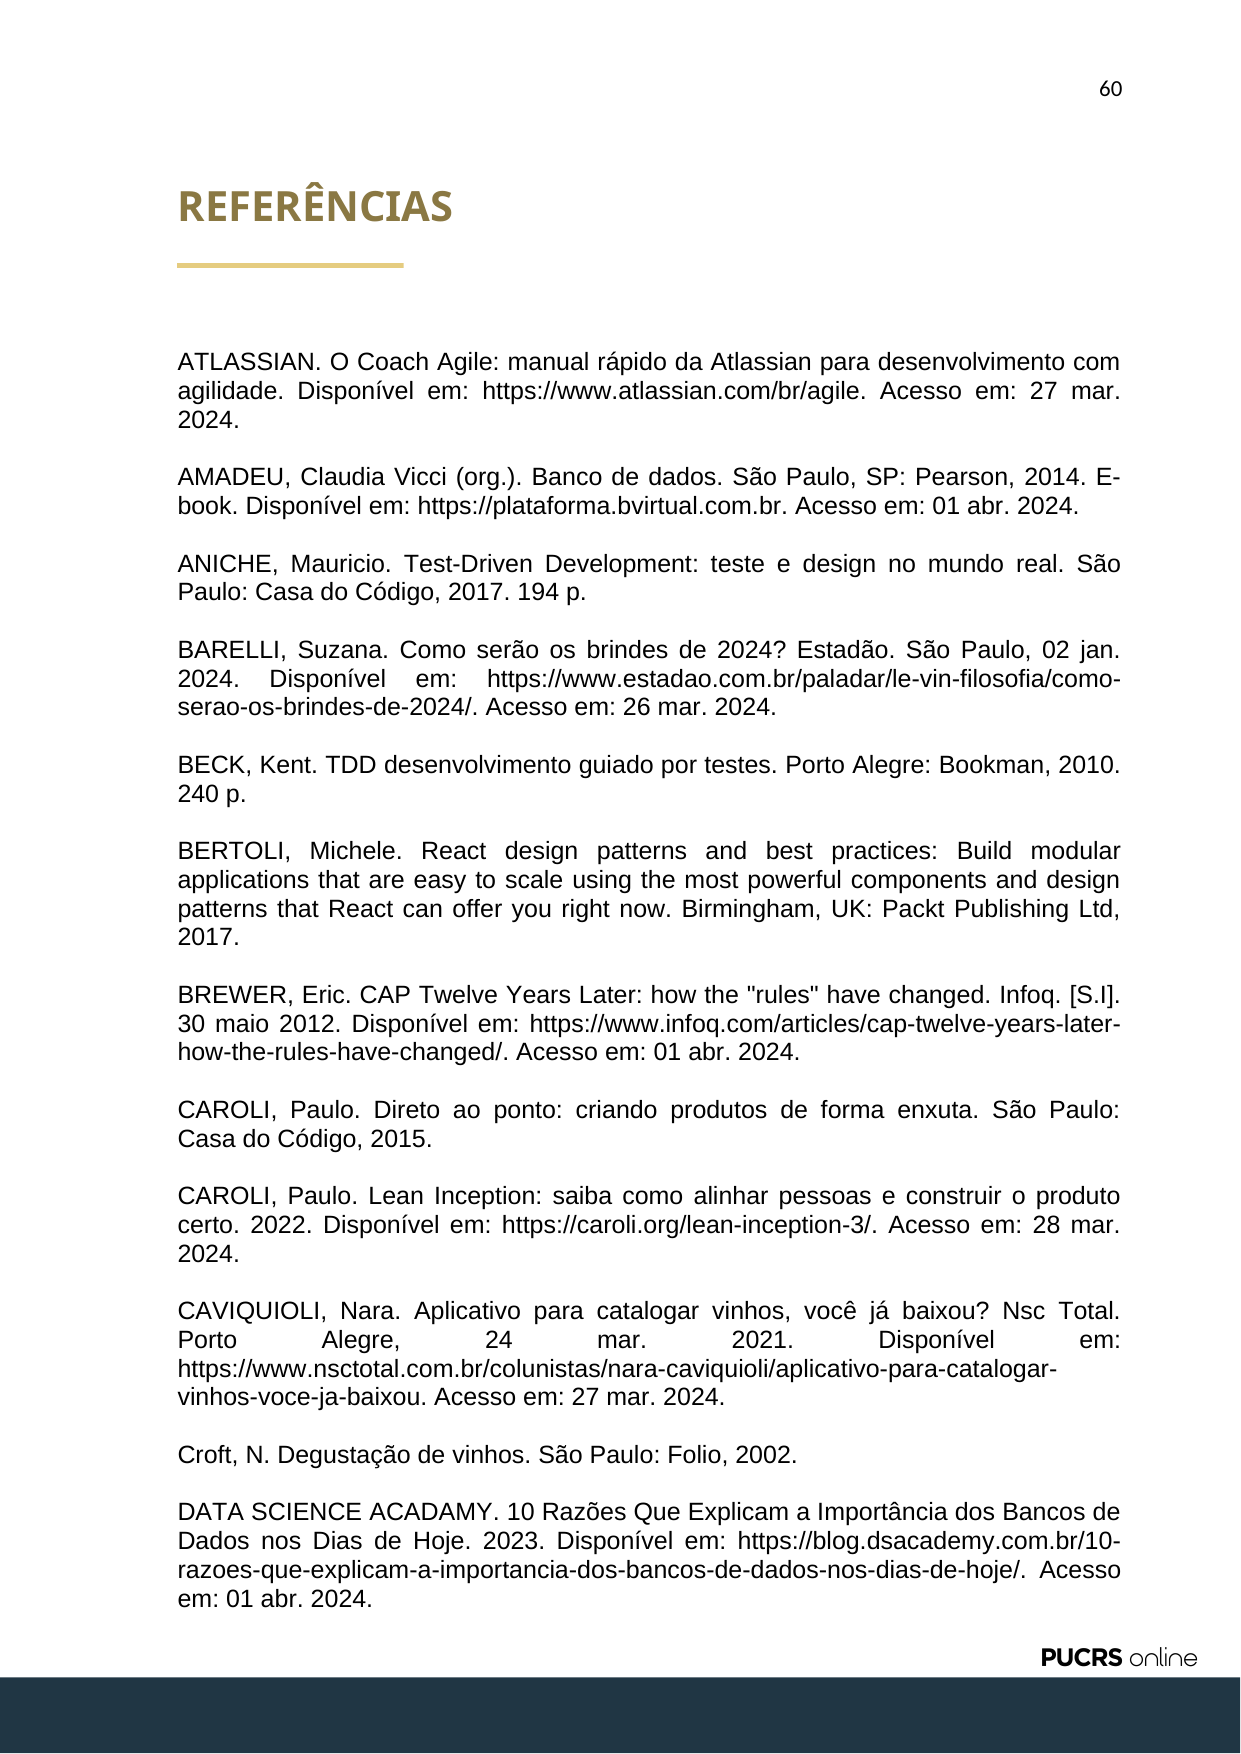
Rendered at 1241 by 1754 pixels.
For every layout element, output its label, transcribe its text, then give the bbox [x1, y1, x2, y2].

text BARELLI, Suzana. Como serão os brindes de 2024? Estadão. São Paulo, 02 jan. 2024. Disponível em: https://www.estadao.com.br/paladar/le-vin-filosofia/como-serao-os-brindes-de-2024/. Acesso em: 26 mar. 2024. [177, 635, 1122, 721]
text CAVIQUIOLI, Nara. Aplicativo para catalogar vinhos, você já baixou? Nsc Total. Porto Alegre, 24 mar. 2021. Disponível em: https://www.nsctotal.com.br/colunistas/nara-caviquioli/aplicativo-para-catalogar-vinhos-voce-ja-baixou. Acesso em: 27 mar. 2024. [177, 1296, 1122, 1411]
text AMADEU, Claudia Vicci (org.). Banco de dados. São Paulo, SP: Pearson, 2014. E-book. Disponível em: https://plataforma.bvirtual.com.br. Acesso em: 01 abr. 2024. [177, 462, 1122, 520]
text CAROLI, Paulo. Lean Inception: saiba como alinhar pessoas e construir o produto certo. 2022. Disponível em: https://caroli.org/lean-inception-3/. Acesso em: 28 mar. 2024. [177, 1181, 1122, 1267]
text BECK, Kent. TDD desenvolvimento guiado por testes. Porto Alegre: Bookman, 2010. 240 p. [177, 750, 1122, 807]
text CAROLI, Paulo. Direto ao ponto: criando produtos de forma enxuta. São Paulo: Casa do Código, 2015. [177, 1095, 1122, 1152]
text BREWER, Eric. CAP Twelve Years Later: how the "rules" have changed. Infoq. [S.I]. 30 maio 2012. Disponível em: https://www.infoq.com/articles/cap-twelve-years-later-how-the-rules-have-changed/. Acesso em: 01 abr. 2024. [177, 980, 1122, 1066]
picture [1040, 1646, 1198, 1668]
text ATLASSIAN. O Coach Agile: manual rápido da Atlassian para desenvolvimento com agilidade. Disponível em: https://www.atlassian.com/br/agile. Acesso em: 27 mar. 2024. [177, 347, 1122, 434]
text BERTOLI, Michele. React design patterns and best practices: Build modular applications that are easy to scale using the most powerful components and design patterns that React can offer you right now. Birmingham, UK: Packt Publishing Ltd, 2017. [177, 836, 1122, 951]
text Croft, N. Degustação de vinhos. São Paulo: Folio, 2002. [177, 1440, 1122, 1469]
text DATA SCIENCE ACADAMY. 10 Razões Que Explicam a Importância dos Bancos de Dados nos Dias de Hoje. 2023. Disponível em: https://blog.dsacademy.com.br/10-razoes-que-explicam-a-importancia-dos-bancos-de-dados-nos-dias-de-hoje/. Acesso em: 01 abr. 2024. [177, 1497, 1122, 1612]
text ANICHE, Mauricio. Test-Driven Development: teste e design no mundo real. São Paulo: Casa do Código, 2017. 194 p. [177, 549, 1122, 606]
subtitle Referências [177, 177, 1122, 234]
